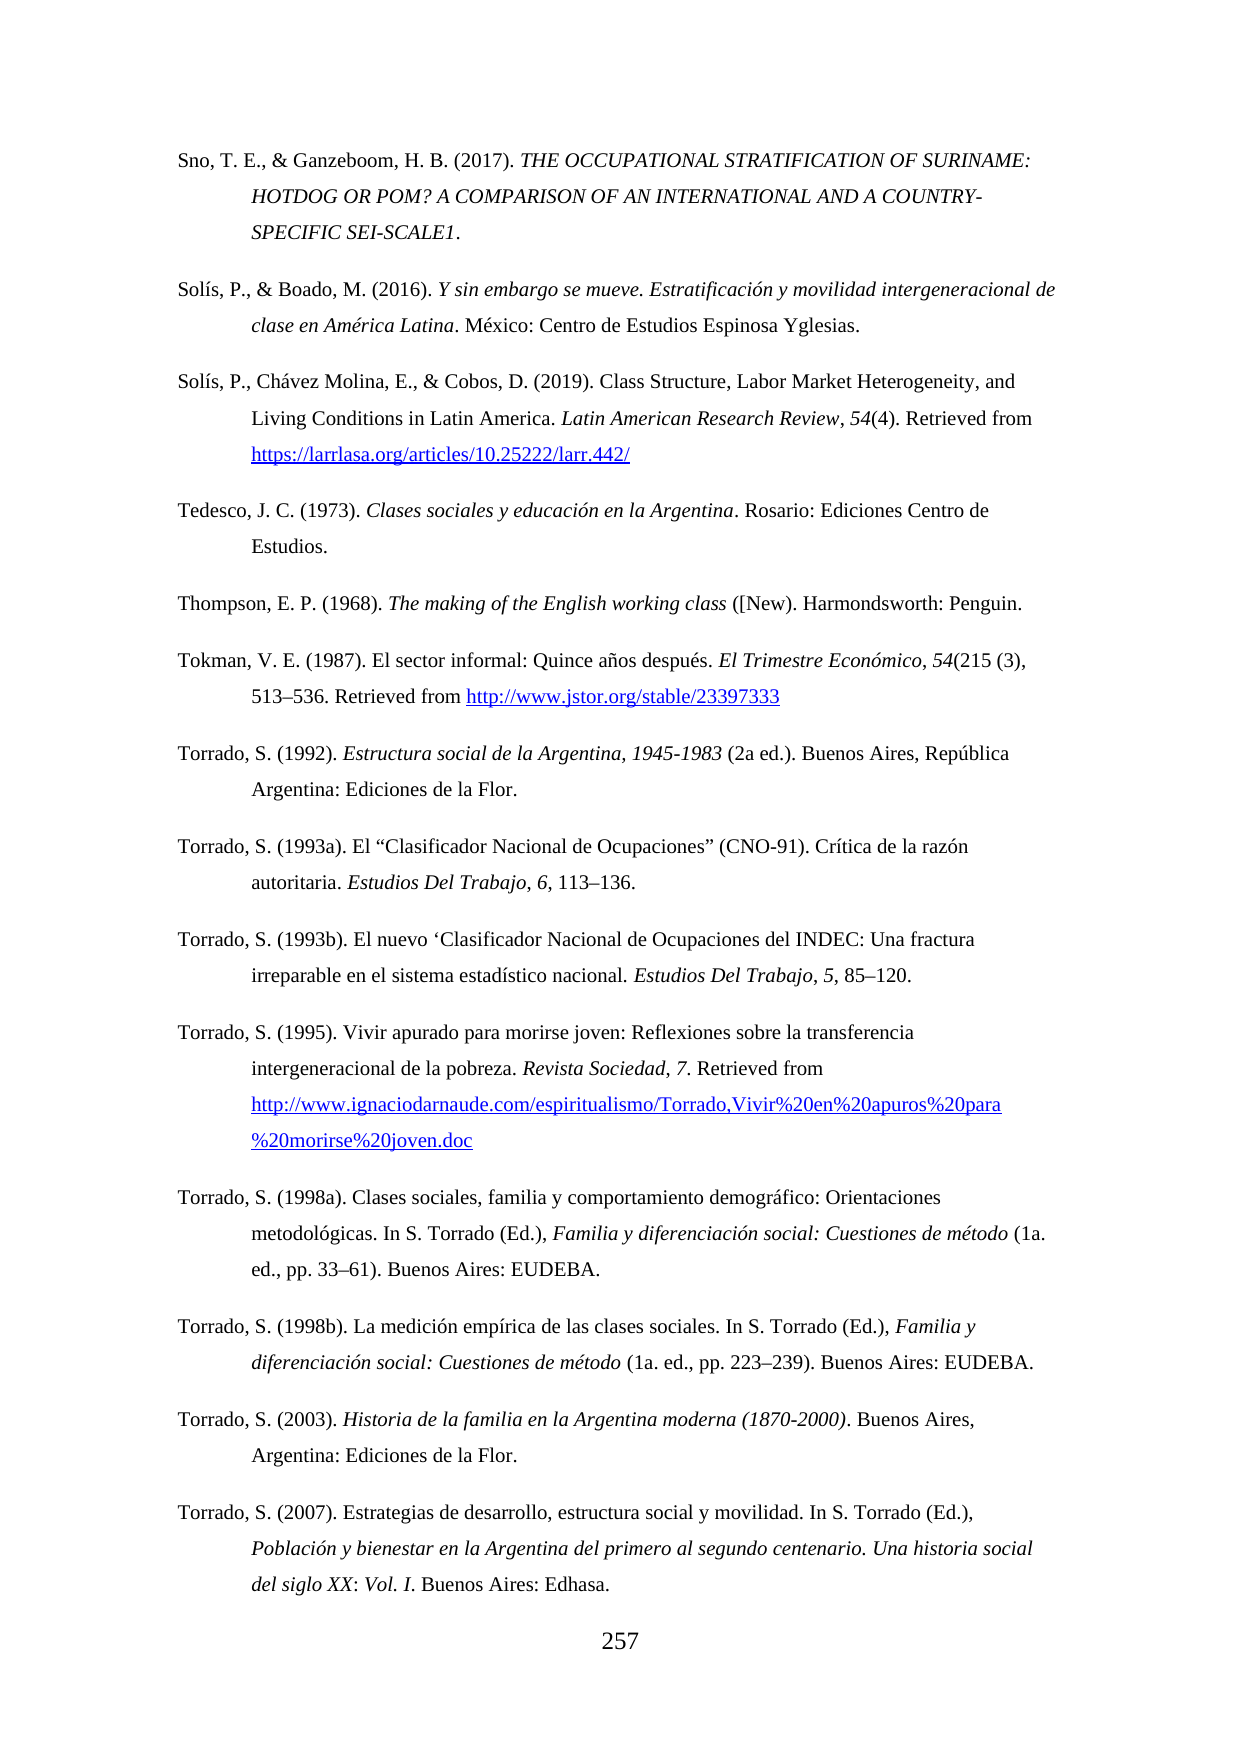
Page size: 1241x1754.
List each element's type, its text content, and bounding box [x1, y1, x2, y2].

text Sno, T. E., & Ganzeboom, H. B. (2017). THE OCCUPATIONAL STRATIFICATION OF SURINAME: HOTDOG OR POM? A COMPARISON OF AN INTERNATIONAL AND A COUNTRY-SPECIFIC SEI-SCALE1. [177, 148, 1063, 244]
text Torrado, S. (1992). Estructura social de la Argentina, 1945-1983 (2a ed.). Buenos Aires, República Argentina: Ediciones de la Flor. [177, 741, 1063, 801]
text Tokman, V. E. (1987). El sector informal: Quince años después. El Trimestre Económico, 54(215 (3), 513–536. Retrieved from http://www.jstor.org/stable/23397333 [177, 648, 1063, 708]
text Thompson, E. P. (1968). The making of the English working class ([New). Harmondsworth: Penguin. [177, 591, 1063, 615]
text Torrado, S. (1995). Vivir apurado para morirse joven: Reflexiones sobre la transferencia intergeneracional de la pobreza. Revista Sociedad, 7. Retrieved from http://www.ignaciodarnaude.com/espiritualismo/Torrado,Vivir%20en%20apuros%20para%20morirse%20joven.doc [177, 1020, 1063, 1152]
text Solís, P., Chávez Molina, E., & Cobos, D. (2019). Class Structure, Labor Market Heterogeneity, and Living Conditions in Latin America. Latin American Research Review, 54(4). Retrieved from https://larrlasa.org/articles/10.25222/larr.442/ [177, 369, 1063, 466]
text Torrado, S. (1998b). La medición empírica de las clases sociales. In S. Torrado (Ed.), Familia y diferenciación social: Cuestiones de método (1a. ed., pp. 223–239). Buenos Aires: EUDEBA. [177, 1314, 1063, 1374]
text Torrado, S. (2003). Historia de la familia en la Argentina moderna (1870-2000). Buenos Aires, Argentina: Ediciones de la Flor. [177, 1407, 1063, 1467]
text Torrado, S. (2007). Estrategias de desarrollo, estructura social y movilidad. In S. Torrado (Ed.), Población y bienestar en la Argentina del primero al segundo centenario. Una historia social del siglo XX: Vol. I. Buenos Aires: Edhasa. [177, 1500, 1063, 1596]
text Torrado, S. (1998a). Clases sociales, familia y comportamiento demográfico: Orientaciones metodológicas. In S. Torrado (Ed.), Familia y diferenciación social: Cuestiones de método (1a. ed., pp. 33–61). Buenos Aires: EUDEBA. [177, 1185, 1063, 1281]
text Tedesco, J. C. (1973). Clases sociales y educación en la Argentina. Rosario: Ediciones Centro de Estudios. [177, 498, 1063, 558]
text Solís, P., & Boado, M. (2016). Y sin embargo se mueve. Estratificación y movilidad intergeneracional de clase en América Latina. México: Centro de Estudios Espinosa Yglesias. [177, 277, 1063, 337]
text Torrado, S. (1993b). El nuevo ‘Clasificador Nacional de Ocupaciones del INDEC: Una fractura irreparable en el sistema estadístico nacional. Estudios Del Trabajo, 5, 85–120. [177, 927, 1063, 987]
text Torrado, S. (1993a). El “Clasificador Nacional de Ocupaciones” (CNO-91). Crítica de la razón autoritaria. Estudios Del Trabajo, 6, 113–136. [177, 834, 1063, 894]
